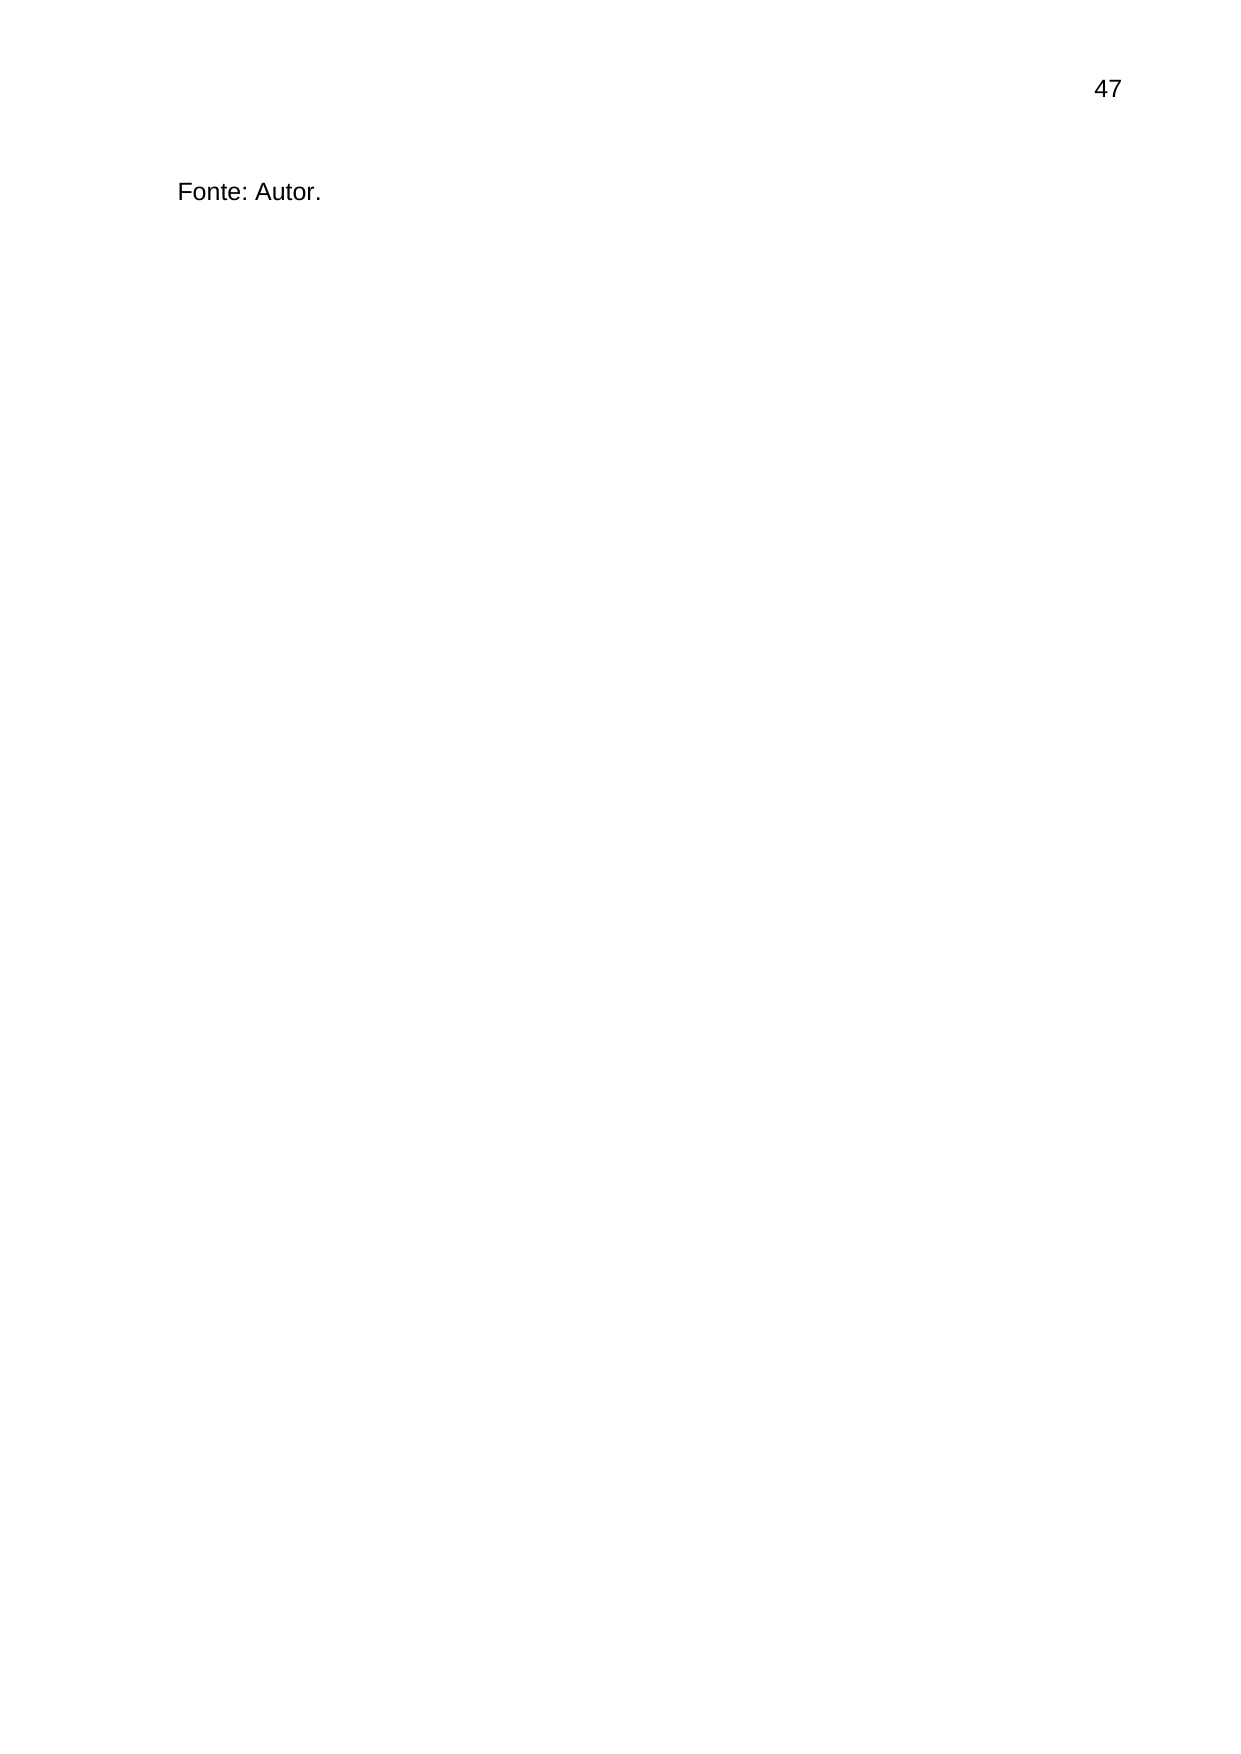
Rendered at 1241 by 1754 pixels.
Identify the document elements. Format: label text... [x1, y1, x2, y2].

text Fonte: Autor. [177, 177, 1122, 206]
